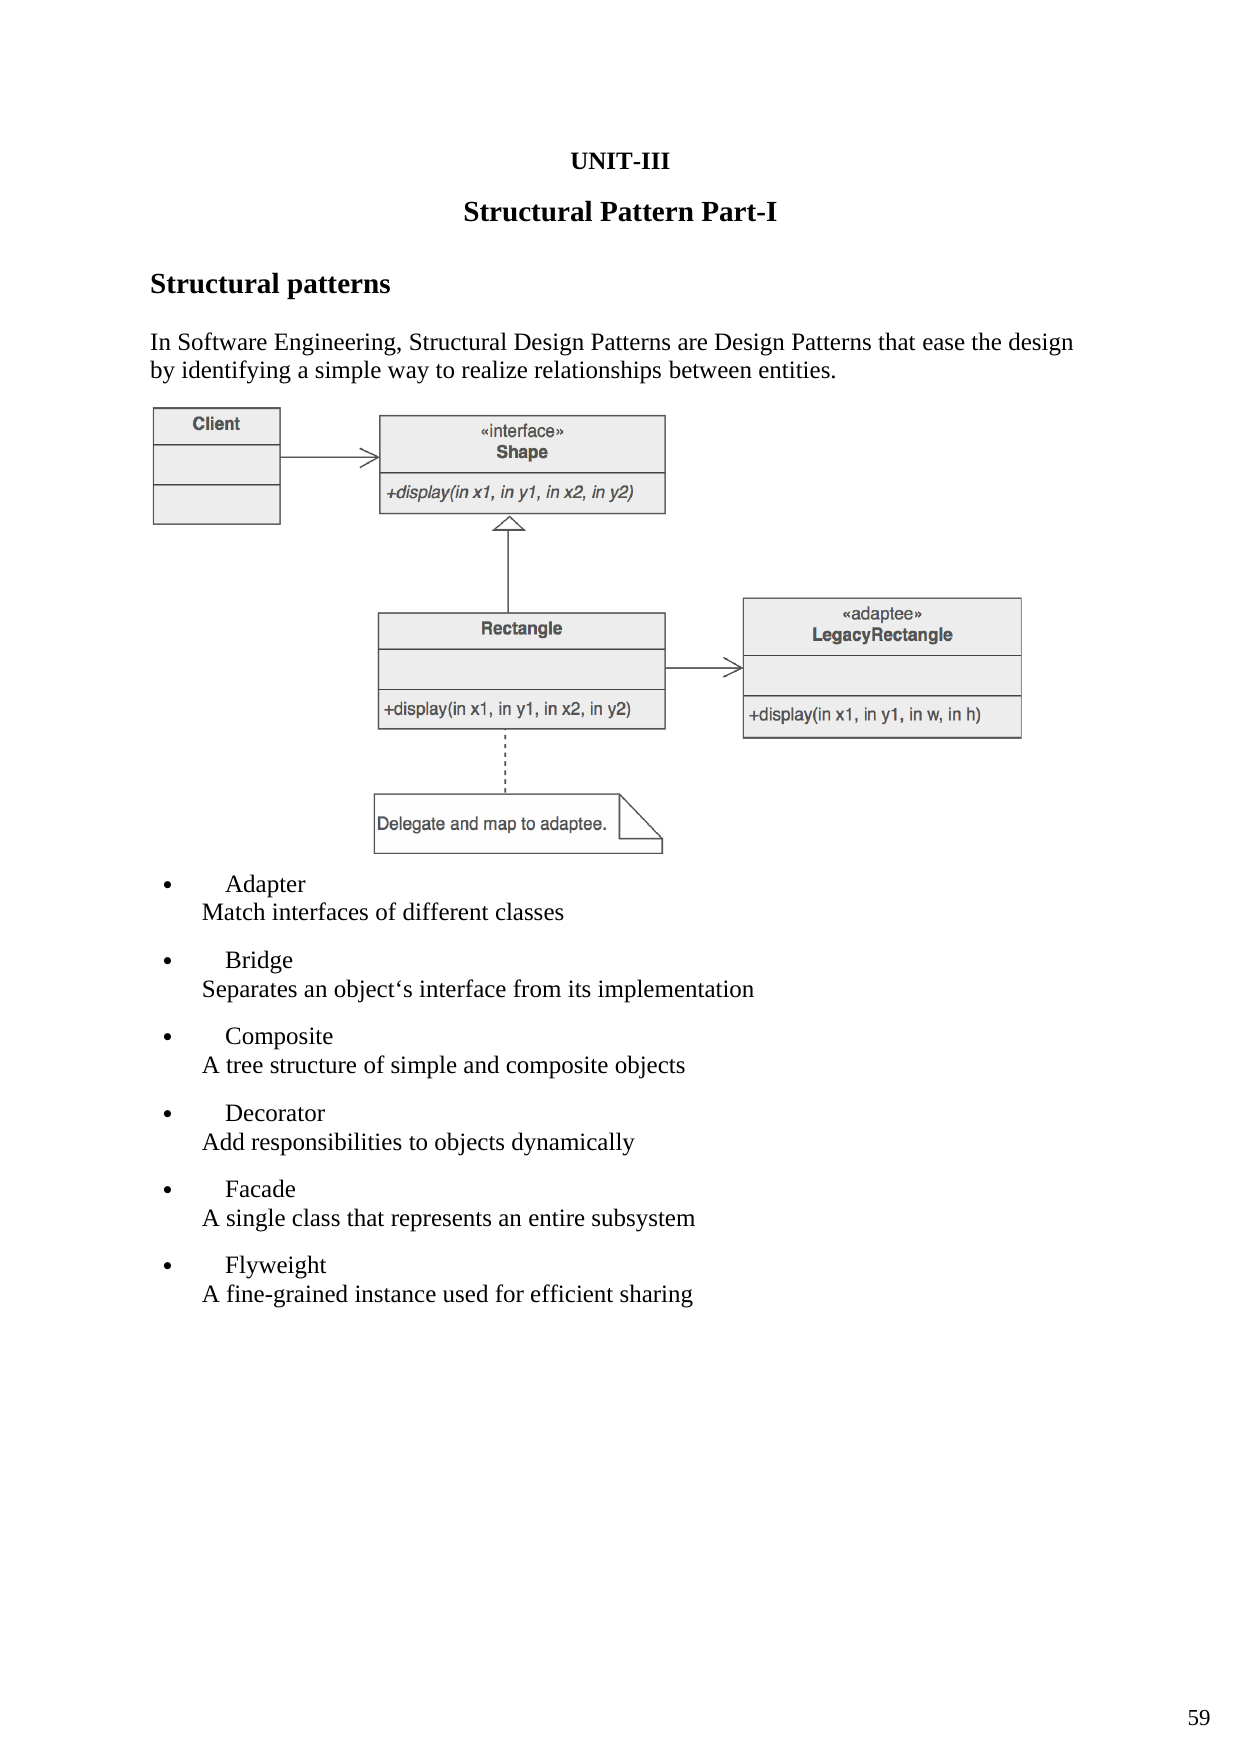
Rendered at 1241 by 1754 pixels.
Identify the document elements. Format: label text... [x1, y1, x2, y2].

list Flyweight [164, 1250, 1226, 1279]
list Facade [164, 1174, 1226, 1202]
text Match interfaces of different classes [202, 898, 1226, 926]
picture [152, 407, 1022, 854]
text A single class that represents an entire subsystem [202, 1203, 1226, 1231]
text Structural patterns [150, 266, 1226, 300]
text Add responsibilities to objects dynamically [202, 1127, 1226, 1155]
subtitle Structural Pattern Part-I [149, 194, 1091, 227]
text UNIT-III [149, 146, 1091, 175]
text A tree structure of simple and composite objects [202, 1050, 1226, 1079]
text In Software Engineering, Structural Design Patterns are Design Patterns that ease the design by identifying a simple way to realize relationships between entities. [150, 327, 1089, 384]
text Separates an object‘s interface from its implementation [202, 974, 1226, 1003]
list Bridge [164, 945, 1226, 974]
text A fine-grained instance used for efficient sharing [202, 1279, 1226, 1308]
list Composite [164, 1021, 1226, 1050]
list Decorator [164, 1098, 1226, 1126]
